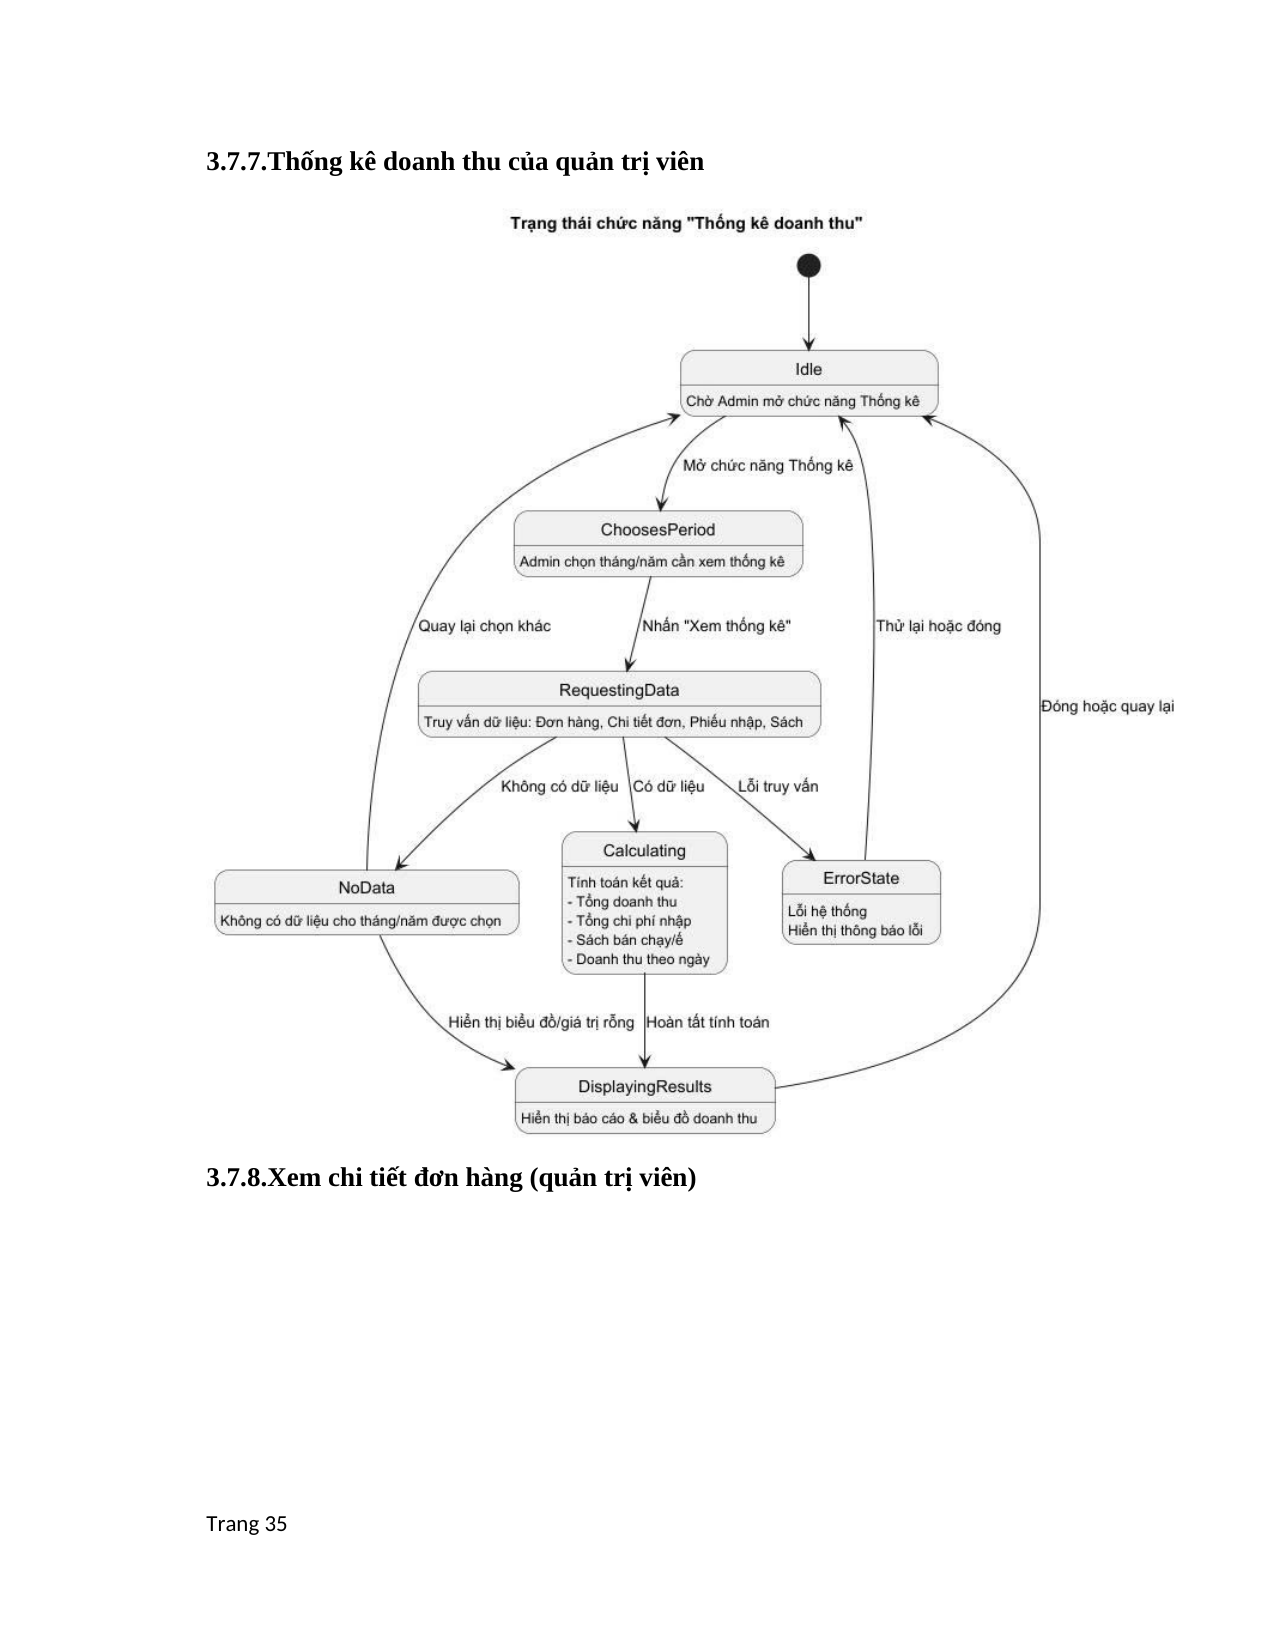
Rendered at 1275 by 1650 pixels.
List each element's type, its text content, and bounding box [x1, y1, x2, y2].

subtitle 3.7.7.Thống kê doanh thu của quản trị viên [206, 150, 1187, 175]
picture [206, 200, 1182, 1139]
subtitle 3.7.8.Xem chi tiết đơn hàng (quản trị viên) [206, 1167, 1187, 1192]
